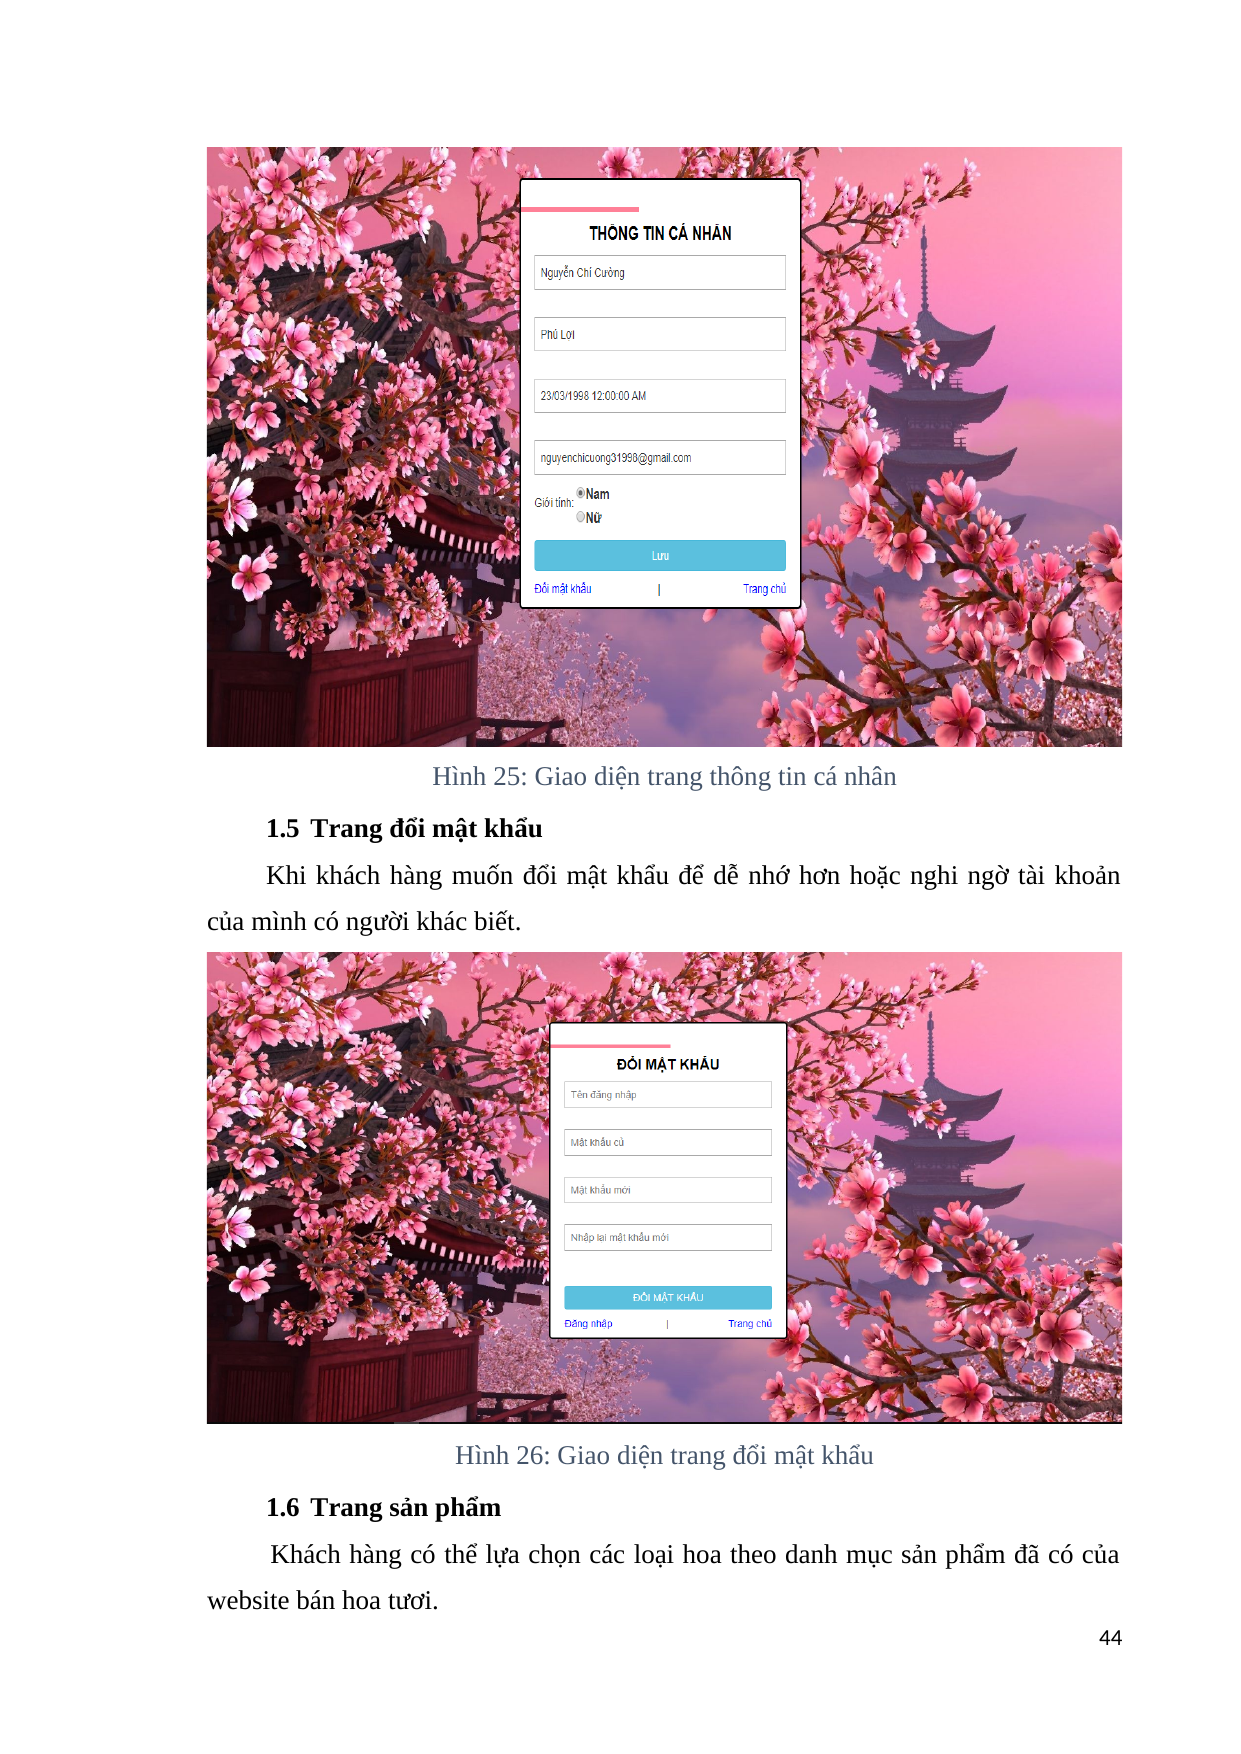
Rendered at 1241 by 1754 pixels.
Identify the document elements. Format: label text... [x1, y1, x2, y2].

picture [206, 147, 1123, 747]
list Khi khách hàng muốn đổi mật khẩu để dễ nhớ hơn hoặc nghi ngờ tài khoản của mình có người khác biết. [207, 859, 1122, 937]
list Trang sản phẩm [266, 1491, 1122, 1522]
text Hình 25: Giao diện trang thông tin cá nhân [207, 760, 1122, 791]
picture [206, 952, 1123, 1424]
text Hình 26: Giao diện trang đổi mật khẩu [207, 1439, 1122, 1470]
list Trang đổi mật khẩu [266, 812, 1122, 843]
list Khách hàng có thể lựa chọn các loại hoa theo danh mục sản phẩm đã có của website bán hoa tươi. [207, 1538, 1122, 1616]
